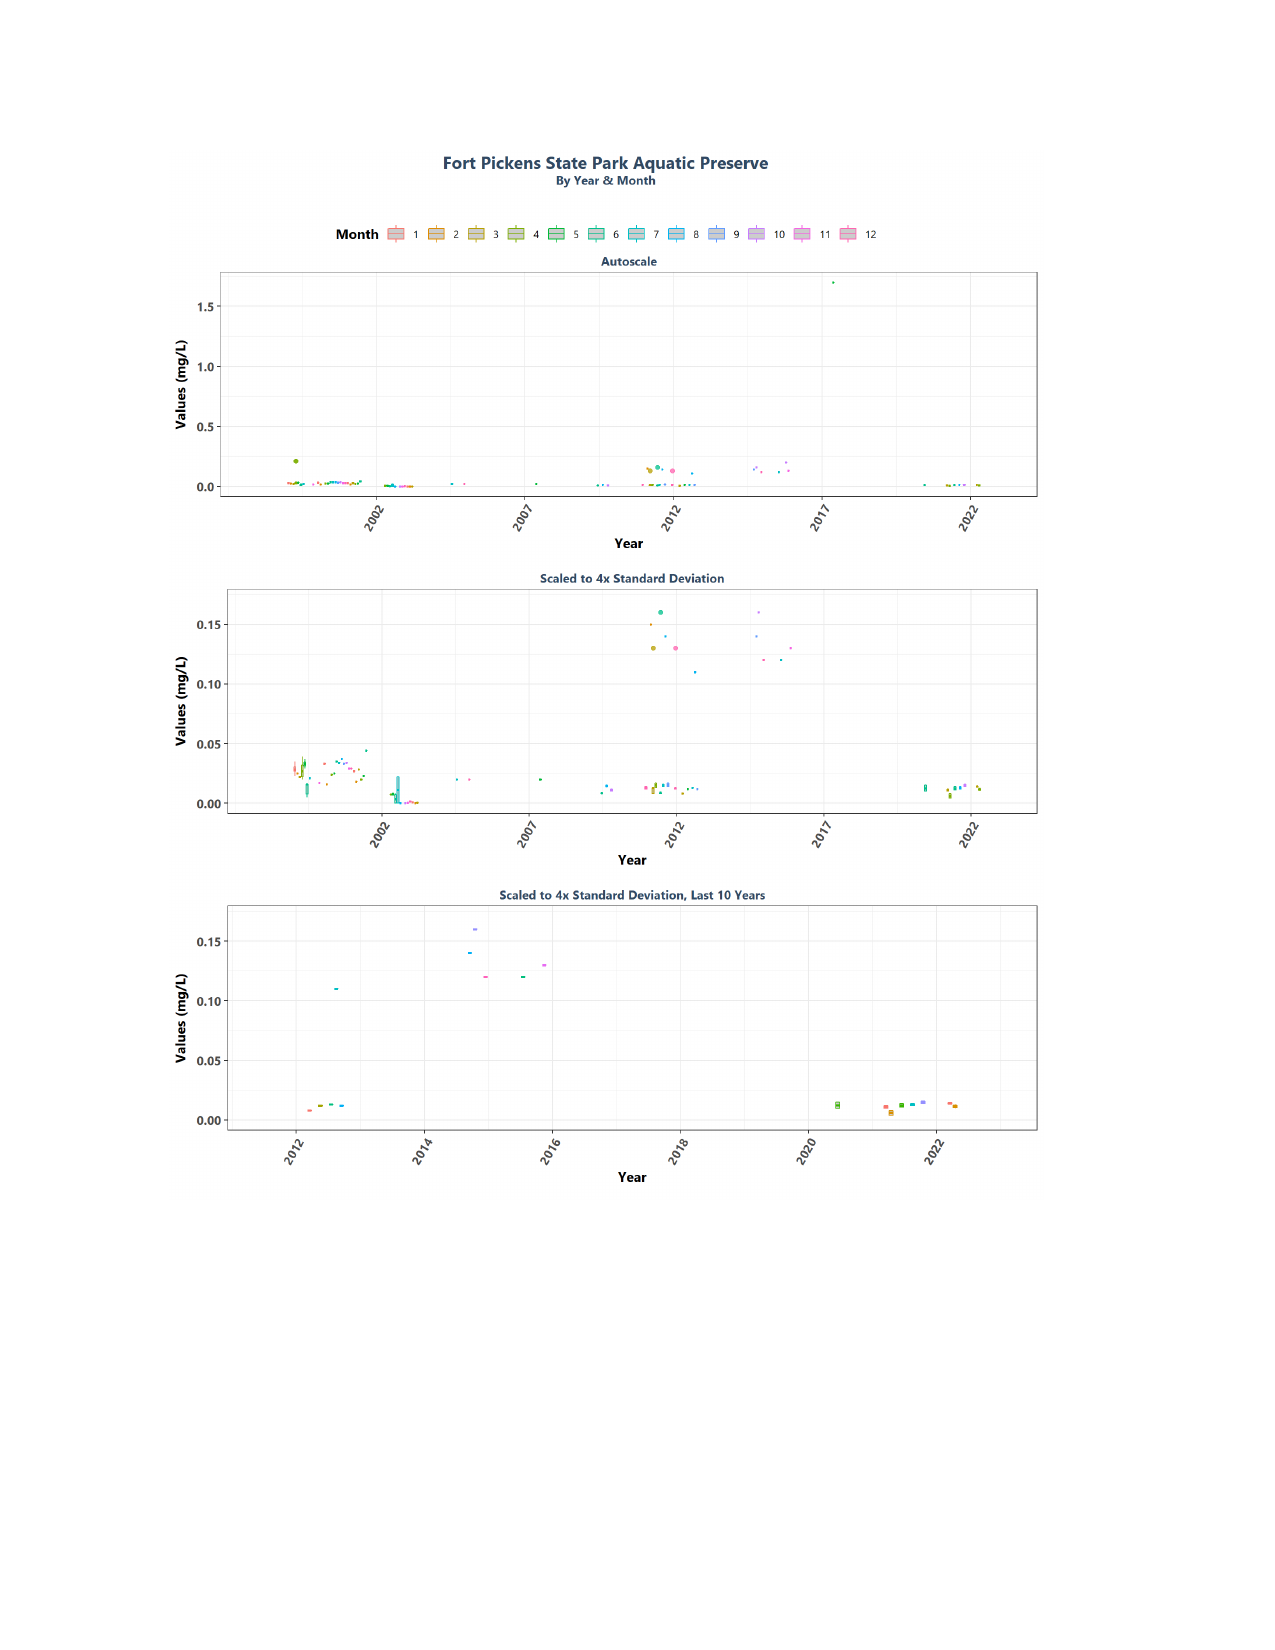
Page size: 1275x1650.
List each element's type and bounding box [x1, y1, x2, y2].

picture [168, 150, 1044, 1200]
